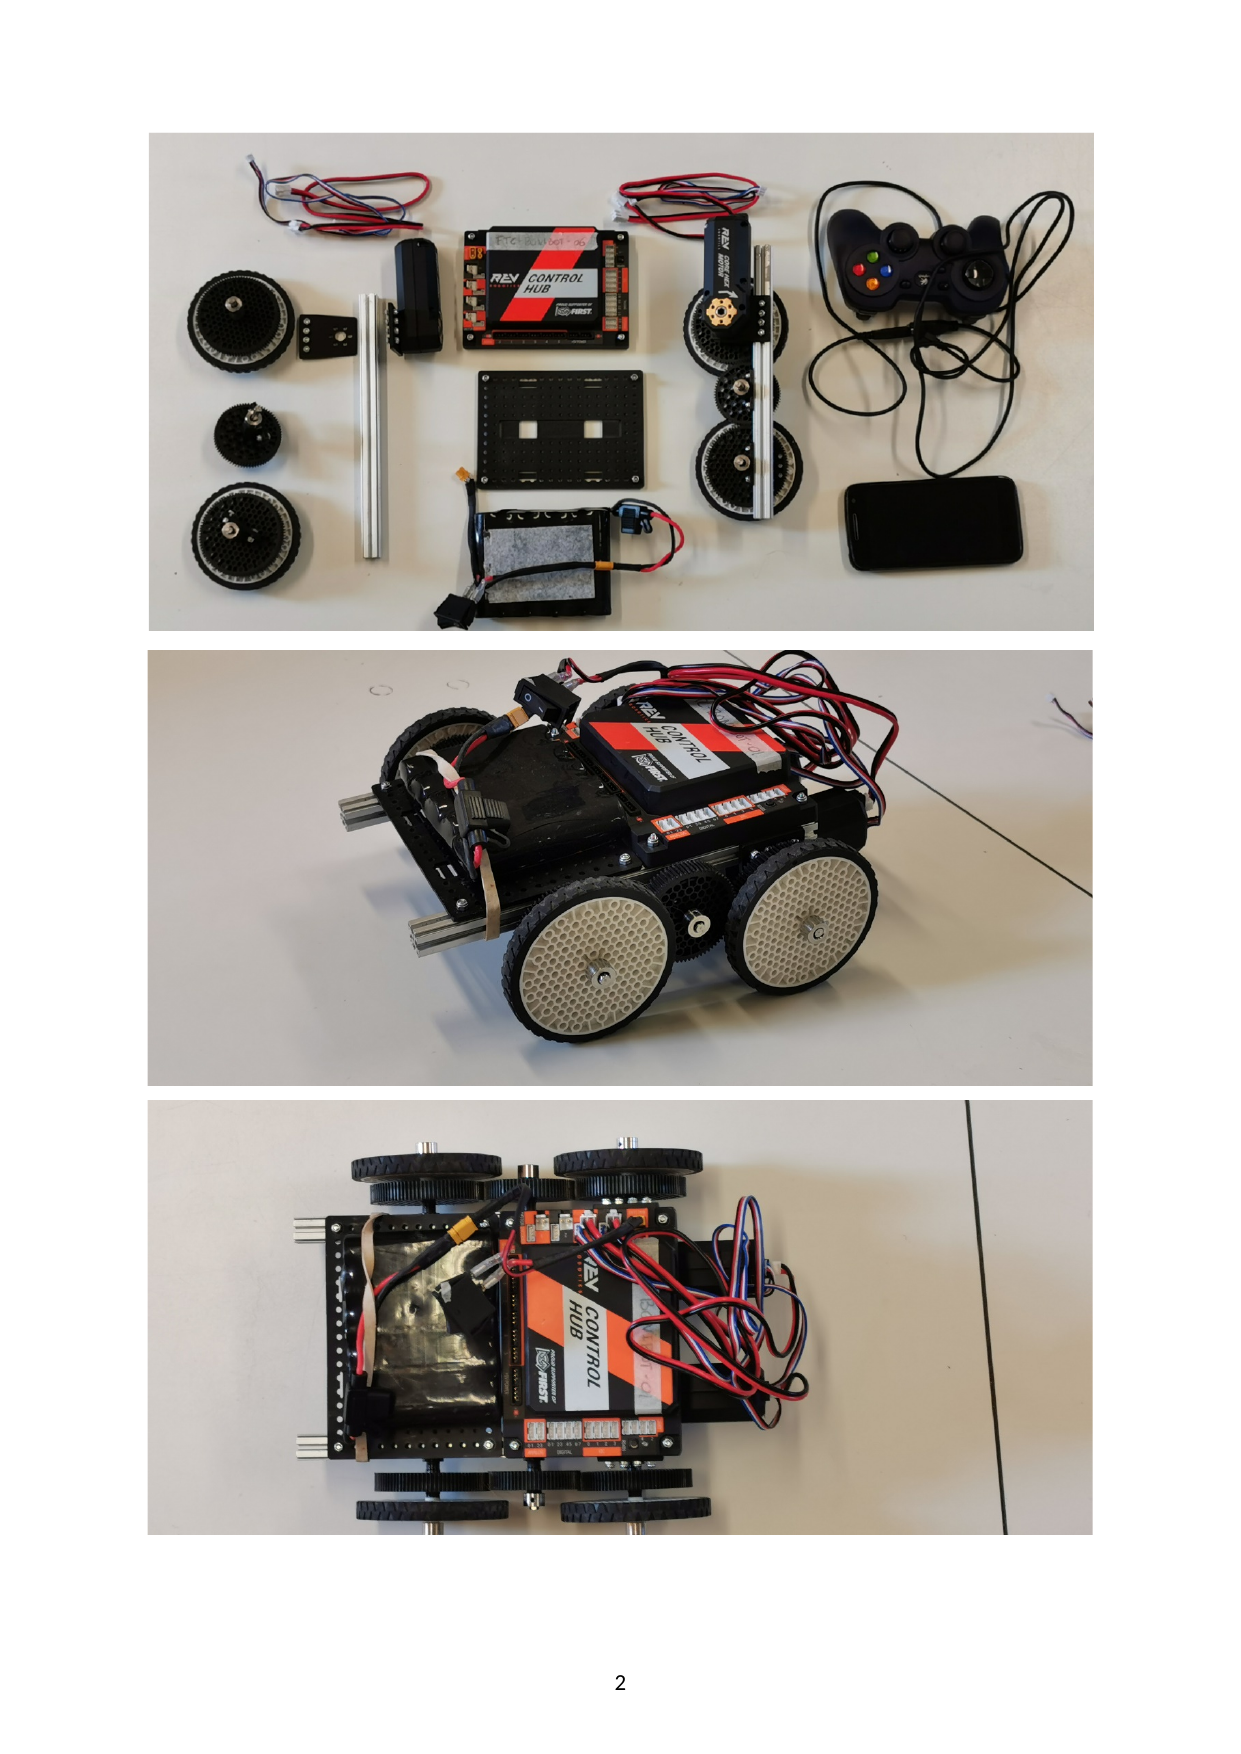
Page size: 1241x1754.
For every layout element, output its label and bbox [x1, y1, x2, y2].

picture [147, 650, 1093, 1086]
picture [147, 1100, 1093, 1535]
picture [148, 133, 1094, 631]
